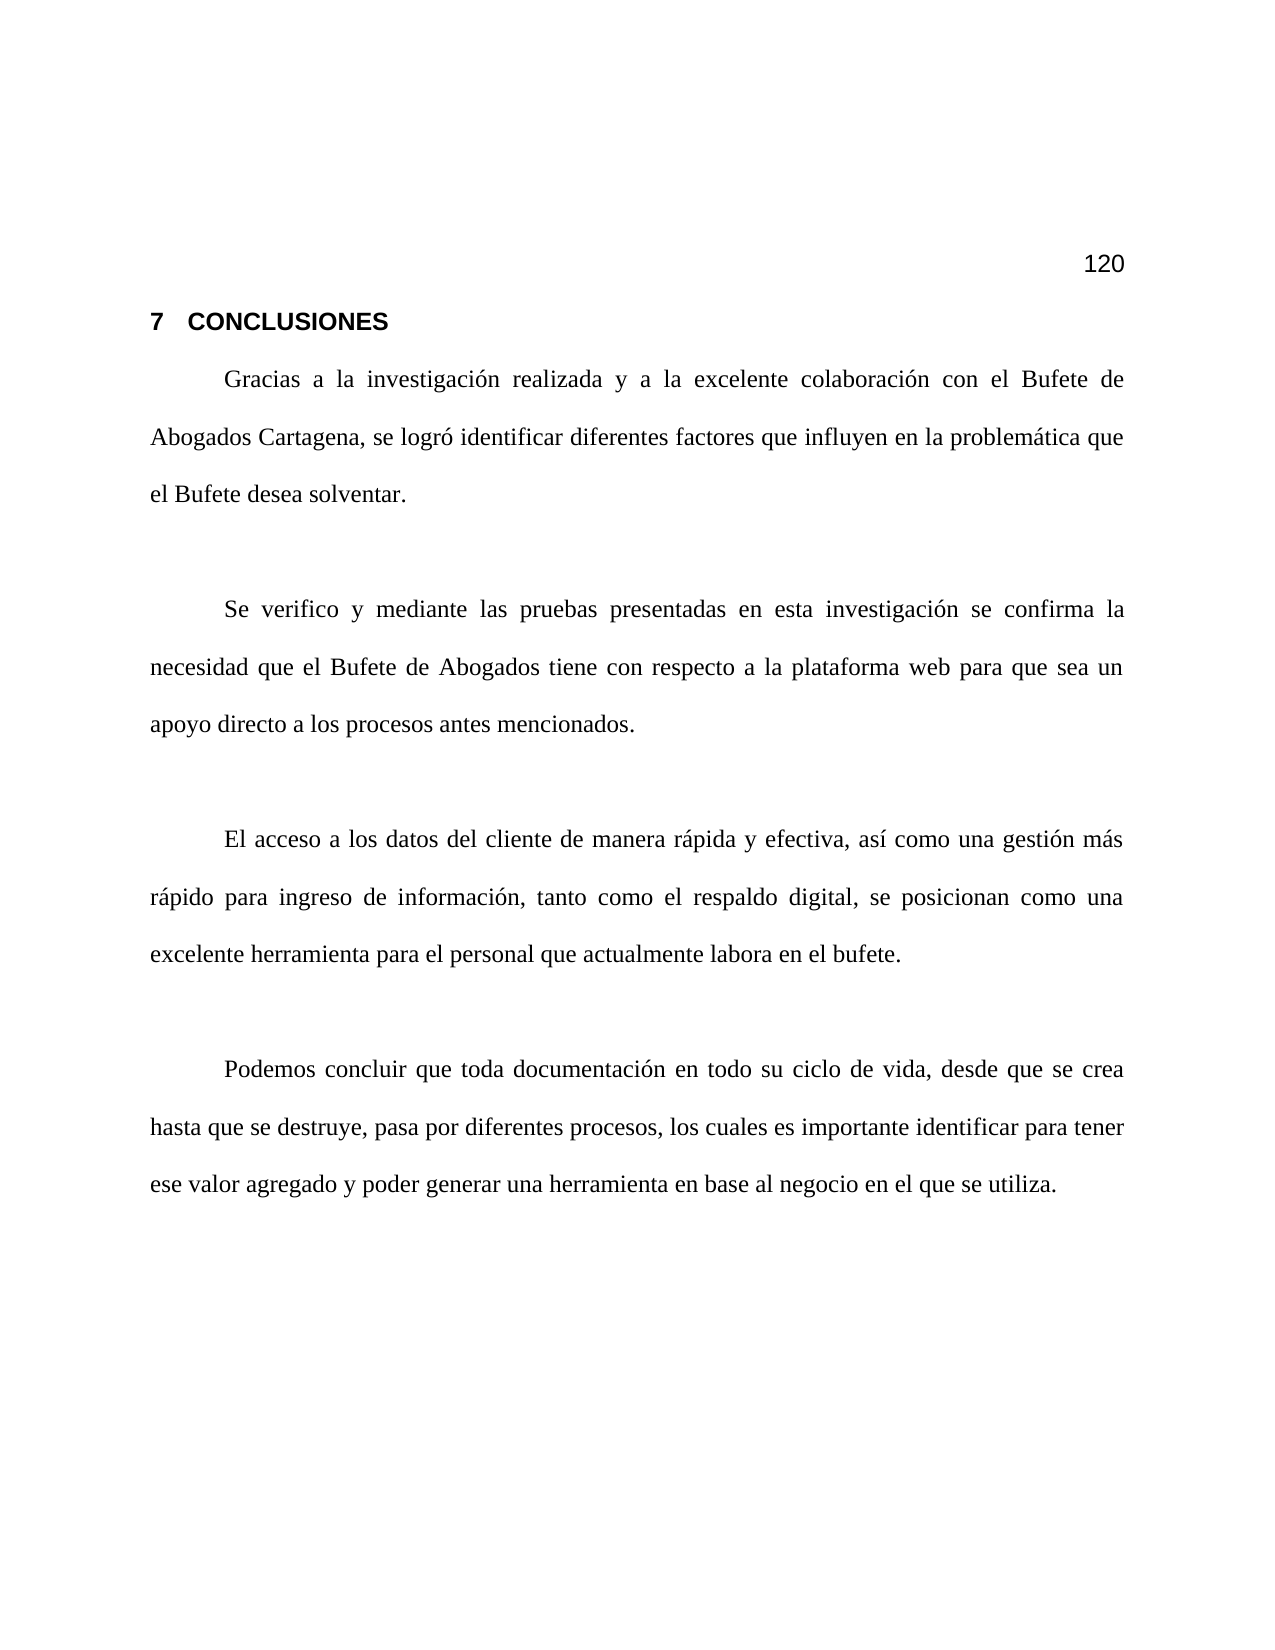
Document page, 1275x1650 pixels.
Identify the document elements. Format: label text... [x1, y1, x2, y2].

text Gracias a la investigación realizada y a la excelente colaboración con el Bufete de Abogados Cartagena, se logró identificar diferentes factores que influyen en la problemática que el Bufete desea solventar. [150, 364, 1125, 508]
text El acceso a los datos del cliente de manera rápida y efectiva, así como una gestión más rápido para ingreso de información, tanto como el respaldo digital, se posicionan como una excelente herramienta para el personal que actualmente labora en el bufete. [150, 824, 1125, 968]
subtitle CONCLUSIONES [150, 307, 1125, 336]
text Se verifico y mediante las pruebas presentadas en esta investigación se confirma la necesidad que el Bufete de Abogados tiene con respecto a la plataforma web para que sea un apoyo directo a los procesos antes mencionados. [150, 594, 1125, 738]
text Podemos concluir que toda documentación en todo su ciclo de vida, desde que se crea hasta que se destruye, pasa por diferentes procesos, los cuales es importante identificar para tener ese valor agregado y poder generar una herramienta en base al negocio en el que se utiliza. [150, 1054, 1125, 1198]
